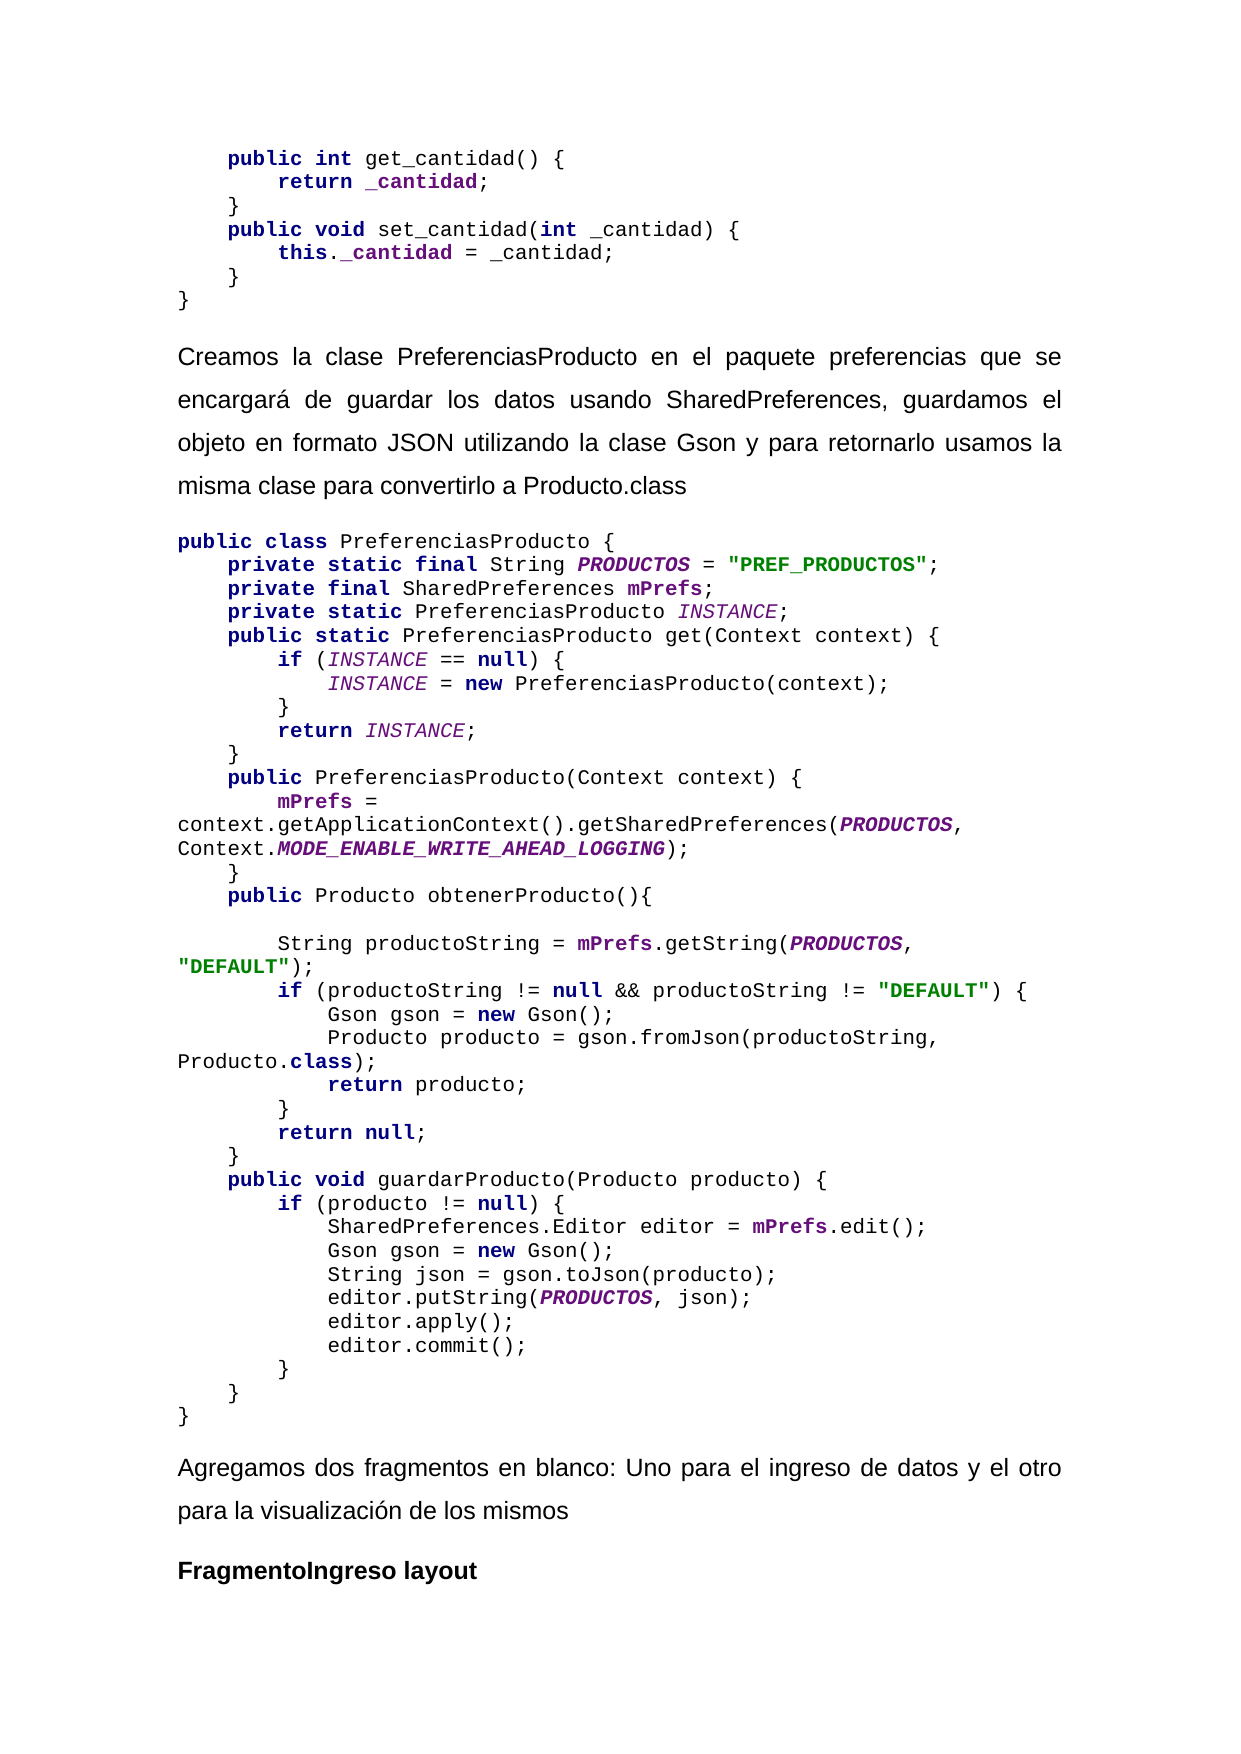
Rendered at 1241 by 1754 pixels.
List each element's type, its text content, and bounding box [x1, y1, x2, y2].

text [177, 148, 1063, 313]
text public class PreferenciasProducto { private static final String PRODUCTOS = "PREF_PRODUCTOS"; private final SharedPreferences mPrefs; private static PreferenciasProducto INSTANCE; public static PreferenciasProducto get(Context context) { if (INSTANCE == null) { INSTANCE = new PreferenciasProducto(context); } return INSTANCE; } public PreferenciasProducto(Context context) { mPrefs = context.getApplicationContext().getSharedPreferences(PRODUCTOS, Context.MODE_ENABLE_WRITE_AHEAD_LOGGING); } public Producto obtenerProducto(){ String productoString = mPrefs.getString(PRODUCTOS, "DEFAULT"); if (productoString != null && productoString != "DEFAULT") { Gson gson = new Gson(); Producto producto = gson.fromJson(productoString, Producto.class); return producto; } return null; } public void guardarProducto(Producto producto) { if (producto != null) { SharedPreferences.Editor editor = mPrefs.edit(); Gson gson = new Gson(); String json = gson.toJson(producto); editor.putString(PRODUCTOS, json); editor.apply(); editor.commit(); } } } [177, 531, 1063, 1429]
text Agregamos dos fragmentos en blanco: Uno para el ingreso de datos y el otro para la visualización de los mismos [177, 1453, 1063, 1525]
text FragmentoIngreso layout [177, 1556, 1063, 1584]
text Creamos la clase PreferenciasProducto en el paquete preferencias que se encargará de guardar los datos usando SharedPreferences, guardamos el objeto en formato JSON utilizando la clase Gson y para retornarlo usamos la misma clase para convertirlo a Producto.class [177, 341, 1063, 499]
